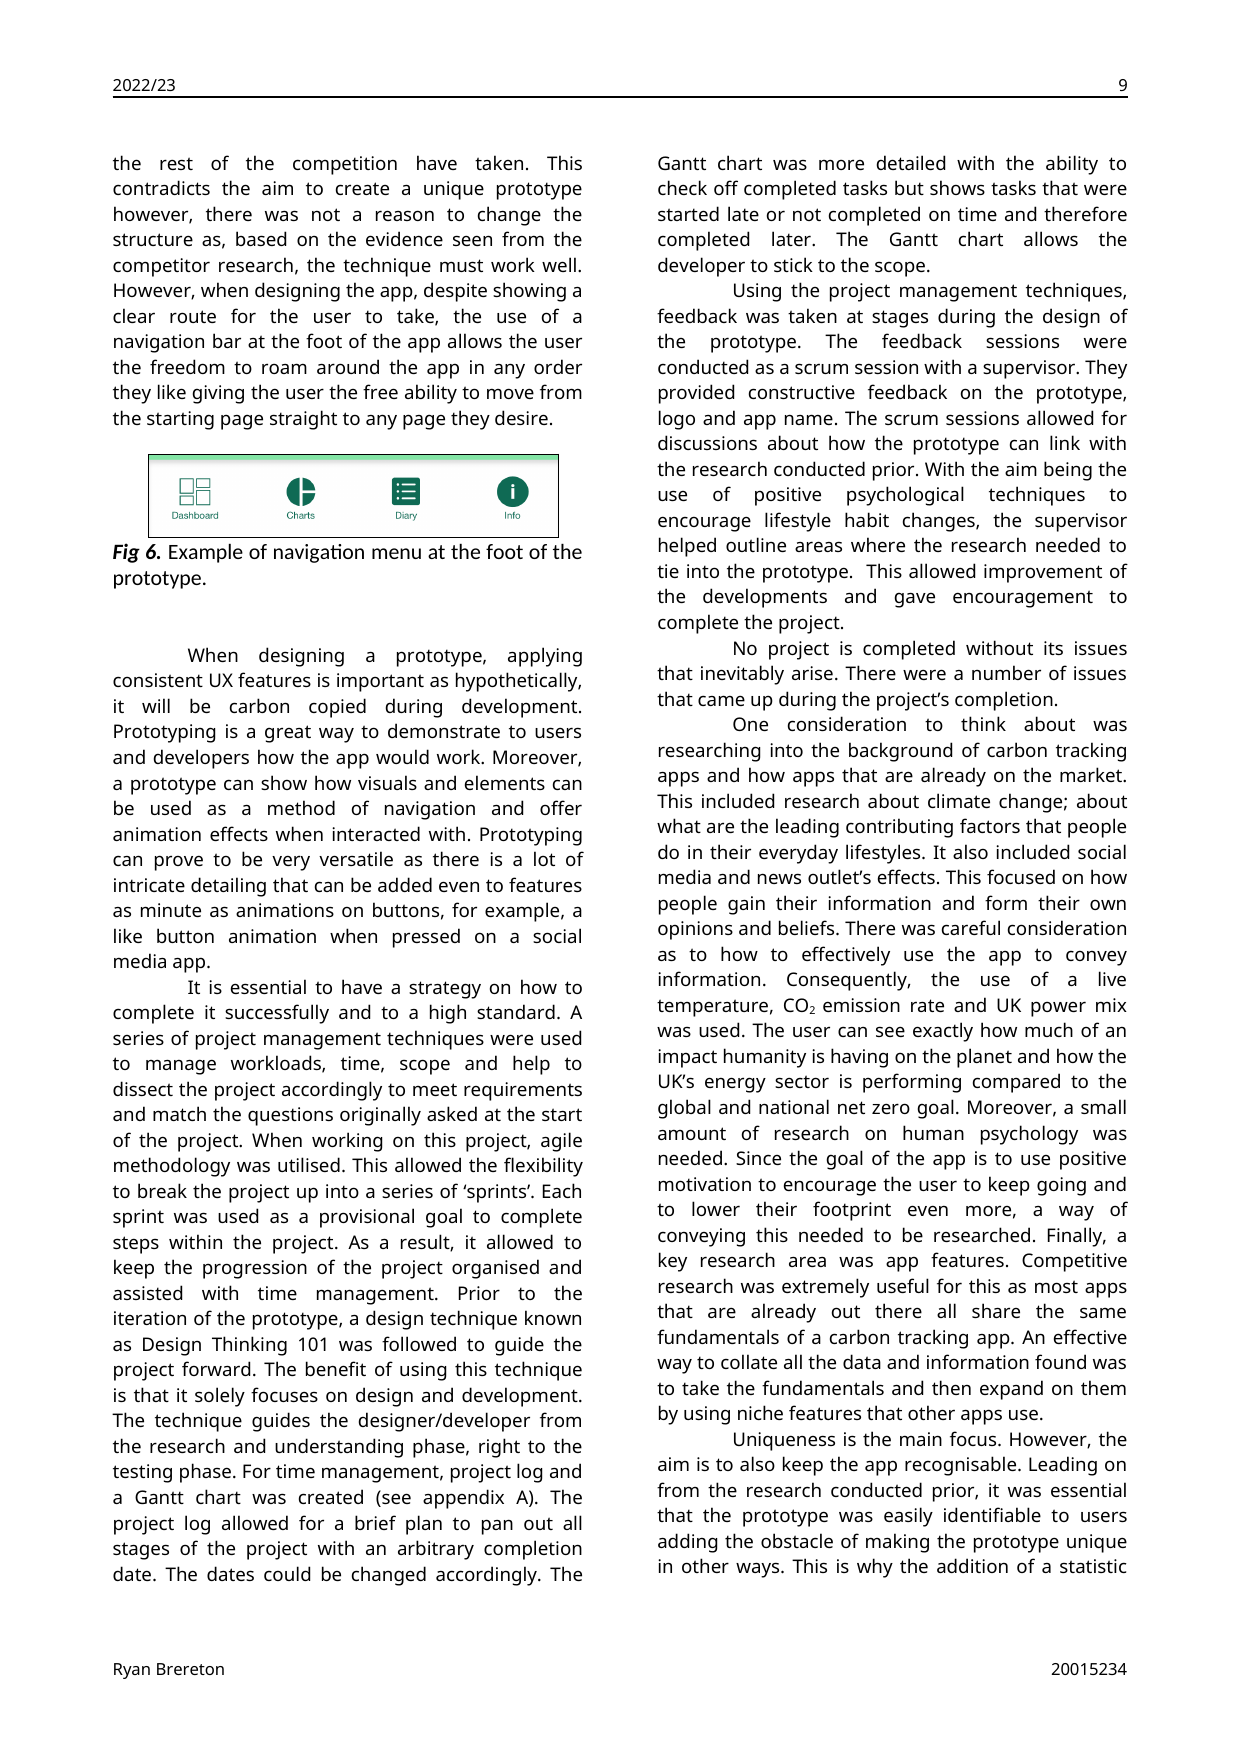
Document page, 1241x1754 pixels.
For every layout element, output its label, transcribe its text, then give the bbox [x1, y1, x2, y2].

text No project is completed without its issues that inevitably arise. There were a number of issues that came up during the project’s completion. [657, 635, 1128, 711]
text Fig 6. Example of navigation menu at the foot of the prototype. [112, 485, 583, 591]
text When designing a prototype, applying consistent UX features is important as hypothetically, it will be carbon copied during development. Prototyping is a great way to demonstrate to users and developers how the app would work. Moreover, a prototype can show how visuals and elements can be used as a method of navigation and offer animation effects when interacted with. Prototyping can prove to be very versatile as there is a lot of intricate detailing that can be added even to features as minute as animations on buttons, for example, a like button animation when pressed on a social media app. [112, 642, 583, 974]
text One consideration to think about was researching into the background of carbon tracking apps and how apps that are already on the market. This included research about climate change; about what are the leading contributing factors that people do in their everyday lifestyles. It also included social media and news outlet’s effects. This focused on how people gain their information and form their own opinions and beliefs. There was careful consideration as to how to effectively use the app to convey information. Consequently, the use of a live temperature, CO2 emission rate and UK power mix was used. The user can see exactly how much of an impact humanity is having on the planet and how the UK’s energy sector is performing compared to the global and national net zero goal. Moreover, a small amount of research on human psychology was needed. Since the goal of the app is to use positive motivation to encourage the user to keep going and to lower their footprint even more, a way of conveying this needed to be researched. Finally, a key research area was app features. Competitive research was extremely useful for this as most apps that are already out there all share the same fundamentals of a carbon tracking app. An effective way to collate all the data and information found was to take the fundamentals and then expand on them by using niche features that other apps use. [657, 711, 1128, 1426]
text It is essential to have a strategy on how to complete it successfully and to a high standard. A series of project management techniques were used to manage workloads, time, scope and help to dissect the project accordingly to meet requirements and match the questions originally asked at the start of the project. When working on this project, agile methodology was utilised. This allowed the flexibility to break the project up into a series of ‘sprints’. Each sprint was used as a provisional goal to complete steps within the project. As a result, it allowed to keep the progression of the project organised and assisted with time management. Prior to the iteration of the prototype, a design technique known as Design Thinking 101 was followed to guide the project forward. The benefit of using this technique is that it solely focuses on design and development. The technique guides the designer/developer from the research and understanding phase, right to the testing phase. For time management, project log and a Gantt chart was created (see appendix A). The project log allowed for a brief plan to pan out all stages of the project with an arbitrary completion date. The dates could be changed accordingly. The Gantt chart was more detailed with the ability to check off completed tasks but shows tasks that were started late or not completed on time and therefore completed later. The Gantt chart allows the developer to stick to the scope. [112, 974, 583, 1586]
text Using the project management techniques, feedback was taken at stages during the design of the prototype. The feedback sessions were conducted as a scrum session with a supervisor. They provided constructive feedback on the prototype, logo and app name. The scrum sessions allowed for discussions about how the prototype can link with the research conducted prior. With the aim being the use of positive psychological techniques to encourage lifestyle habit changes, the supervisor helped outline areas where the research needed to tie into the prototype. This allowed improvement of the developments and gave encouragement to complete the project. [657, 278, 1128, 635]
picture [149, 455, 558, 537]
